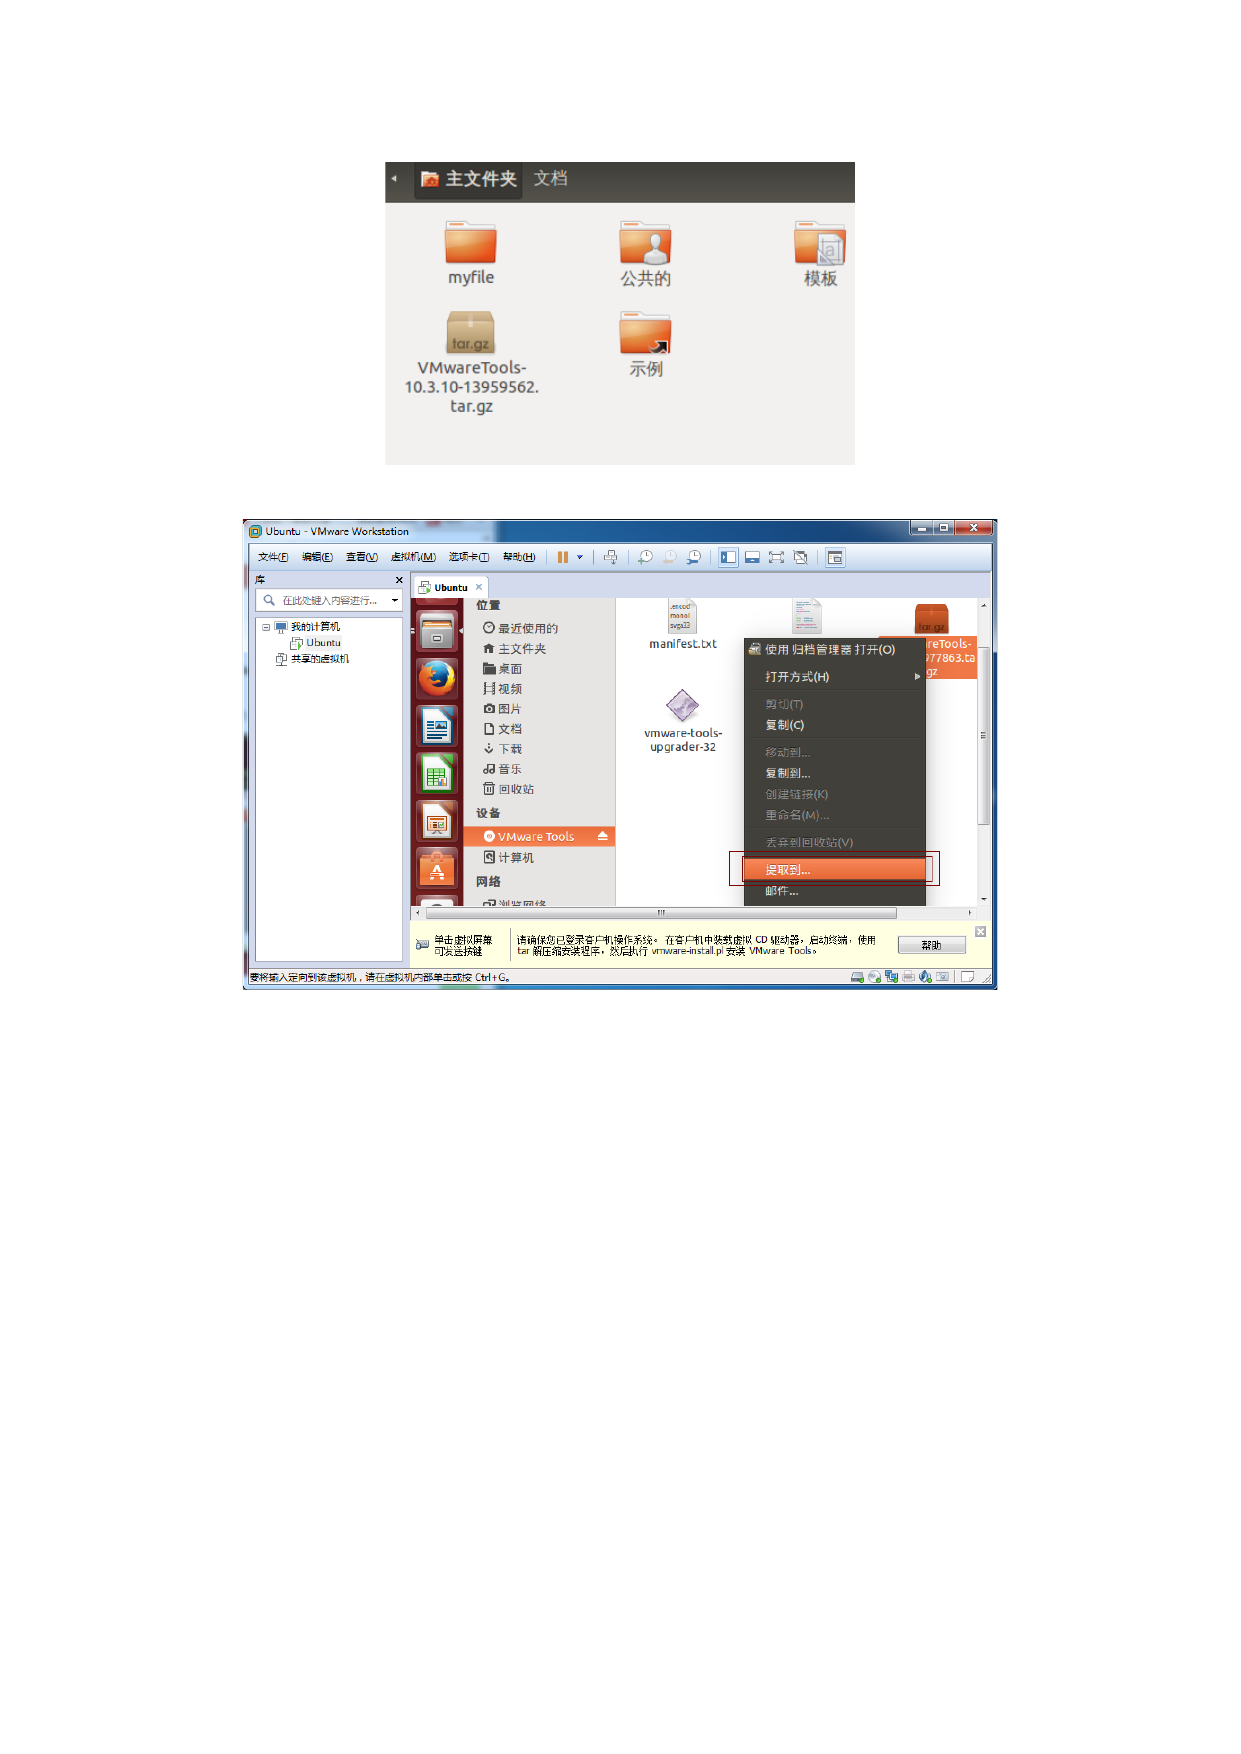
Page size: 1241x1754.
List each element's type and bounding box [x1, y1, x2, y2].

picture [385, 162, 855, 465]
picture [242, 519, 998, 990]
